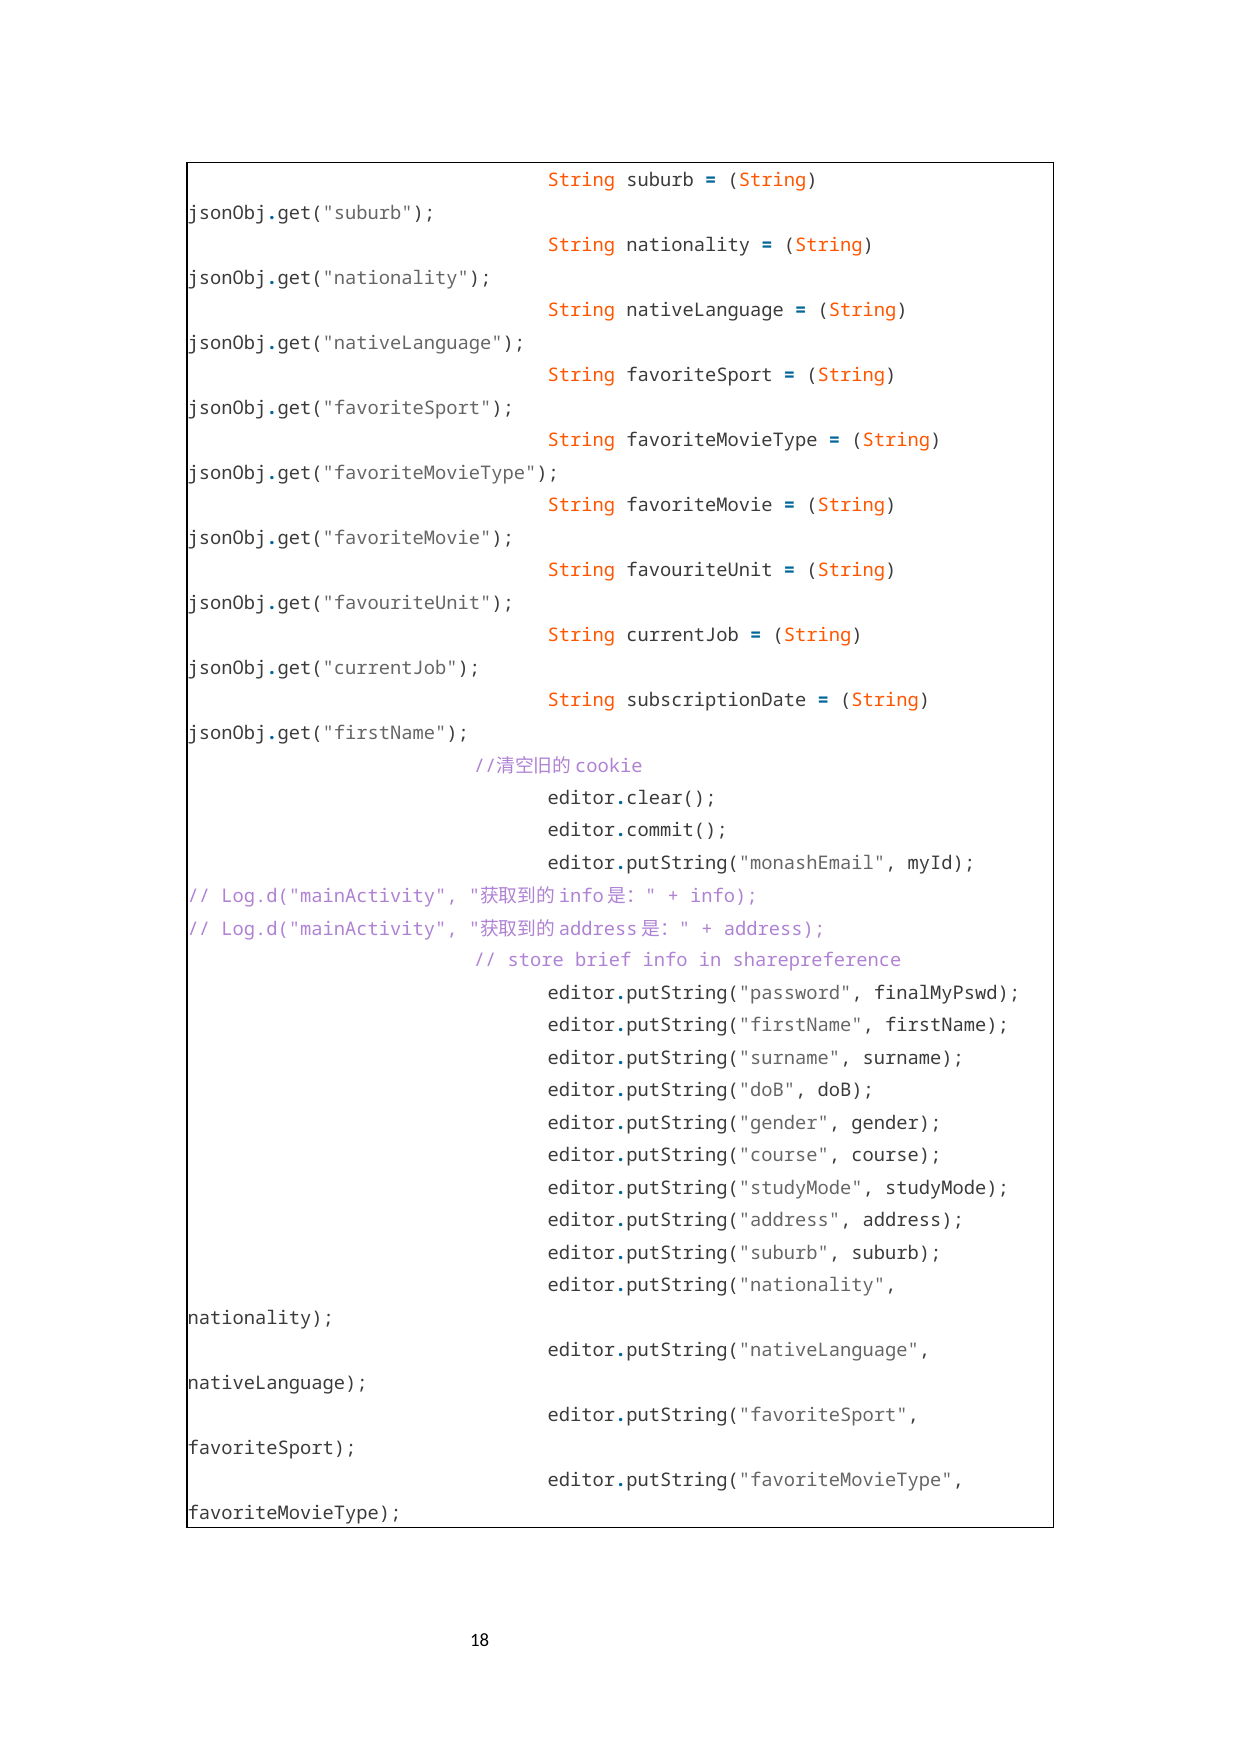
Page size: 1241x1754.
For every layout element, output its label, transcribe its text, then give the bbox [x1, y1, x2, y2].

text editor.putString("surname", surname); [188, 1041, 1053, 1073]
text // Log.d("mainActivity", "获取到的address是：" + address); [188, 911, 1053, 943]
text String favoriteSport = (String) jsonObj.get("favoriteSport"); [188, 358, 1053, 423]
text editor.putString("doB", doB); [188, 1073, 1053, 1106]
text editor.putString("nativeLanguage", nativeLanguage); [188, 1333, 1053, 1398]
text String favouriteUnit = (String) jsonObj.get("favouriteUnit"); [188, 553, 1053, 618]
text editor.commit(); [188, 813, 1053, 846]
text String nationality = (String) jsonObj.get("nationality"); [188, 228, 1053, 293]
text editor.putString("gender", gender); [188, 1106, 1053, 1138]
text editor.clear(); [188, 781, 1053, 813]
text String favoriteMovie = (String) jsonObj.get("favoriteMovie"); [188, 488, 1053, 553]
text String currentJob = (String) jsonObj.get("currentJob"); [188, 618, 1053, 683]
text editor.putString("firstName", firstName); [188, 1008, 1053, 1041]
text editor.putString("studyMode", studyMode); [188, 1171, 1053, 1203]
text editor.putString("suburb", suburb); [188, 1236, 1053, 1268]
text //清空旧的cookie [188, 748, 1053, 781]
text // Log.d("mainActivity", "获取到的info是：" + info); [188, 878, 1053, 911]
text editor.putString("favoriteMovieType", favoriteMovieType); [188, 1463, 1053, 1527]
text editor.putString("password", finalMyPswd); [188, 976, 1053, 1008]
text String suburb = (String) jsonObj.get("suburb"); [188, 163, 1053, 228]
text String nativeLanguage = (String) jsonObj.get("nativeLanguage"); [188, 293, 1053, 358]
text String subscriptionDate = (String) jsonObj.get("firstName"); [188, 683, 1053, 748]
text editor.putString("address", address); [188, 1203, 1053, 1236]
text editor.putString("favoriteSport", favoriteSport); [188, 1398, 1053, 1463]
text // store brief info in sharepreference [188, 943, 1053, 976]
text String favoriteMovieType = (String) jsonObj.get("favoriteMovieType"); [188, 423, 1053, 488]
text editor.putString("nationality", nationality); [188, 1268, 1053, 1333]
text editor.putString("monashEmail", myId); [188, 846, 1053, 878]
text editor.putString("course", course); [188, 1138, 1053, 1171]
